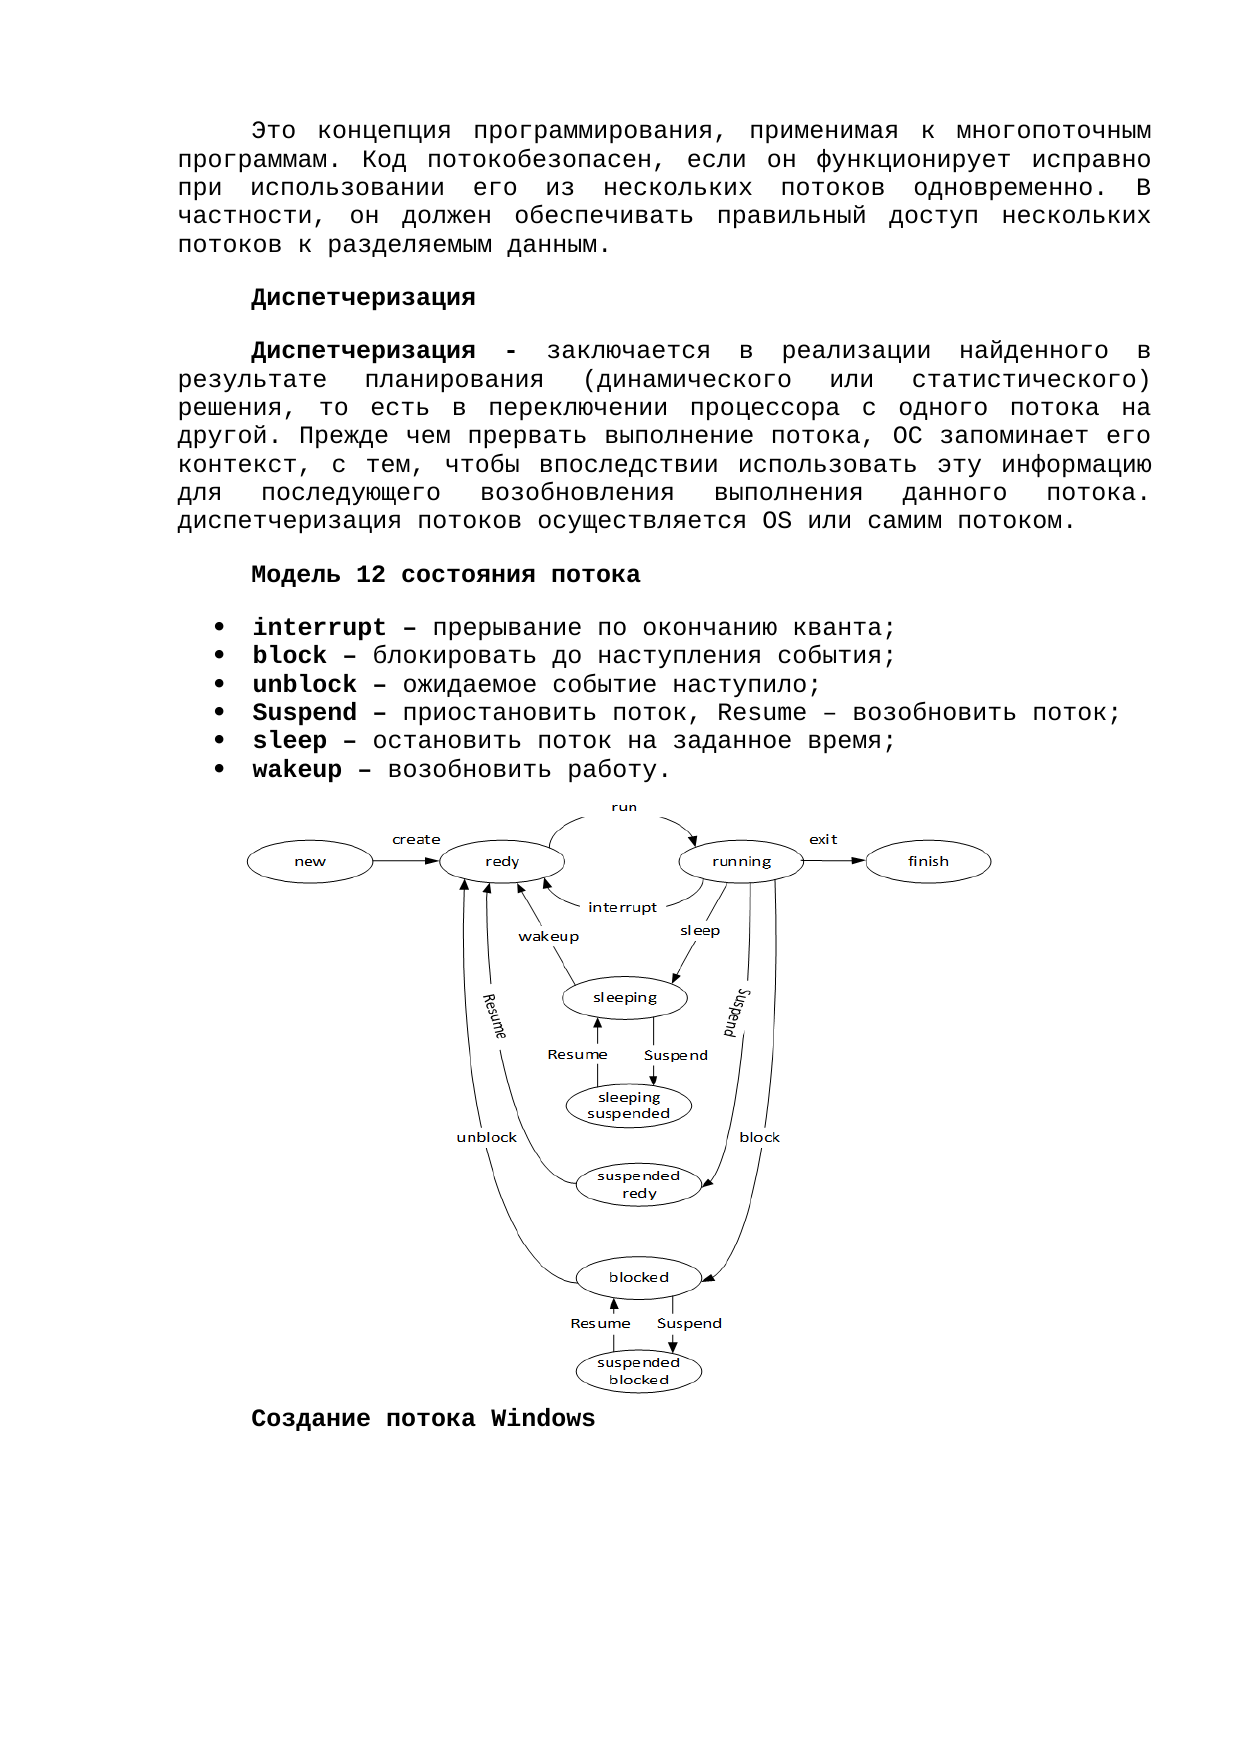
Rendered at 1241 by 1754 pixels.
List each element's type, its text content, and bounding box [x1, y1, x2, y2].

list interrupt – прерывание по окончанию кванта; [215, 615, 1152, 643]
text Создание потока Windows [215, 1406, 1152, 1434]
text Диспетчеризация - заключается в реализации найденного в результате планирования (динамического или статистического) решения, то есть в переключении про­цессора с одного потока на другой. Прежде чем прервать выполнение потока, ОС запоминает его контекст, с тем, чтобы впоследствии использовать эту инфор­мацию для последующего возобновления выполнения данного потока. диспетчеризация потоков осуществляется OS или самим потоком. [177, 338, 1152, 536]
text Это концепция программирования, применимая к многопоточным программам. Код потокобезопасен, если он функционирует исправно при использовании его из нескольких потоков одновременно. В частности, он должен обеспечивать правильный доступ нескольких потоков к разделяемым данным. [177, 118, 1152, 260]
list Suspend – приостановить поток, Resume – возобновить поток; [215, 700, 1152, 728]
list sleep – остановить поток на заданное время; [215, 728, 1152, 756]
text Диспетчеризация [177, 285, 1152, 313]
text Модель 12 состояния потока [177, 561, 1152, 590]
list block – блокировать до наступления события; [215, 643, 1152, 671]
list wakeup – возобновить работу. [215, 756, 1152, 785]
list unblock – ожидаемое событие наступило; [215, 671, 1152, 700]
picture [214, 784, 1030, 1406]
